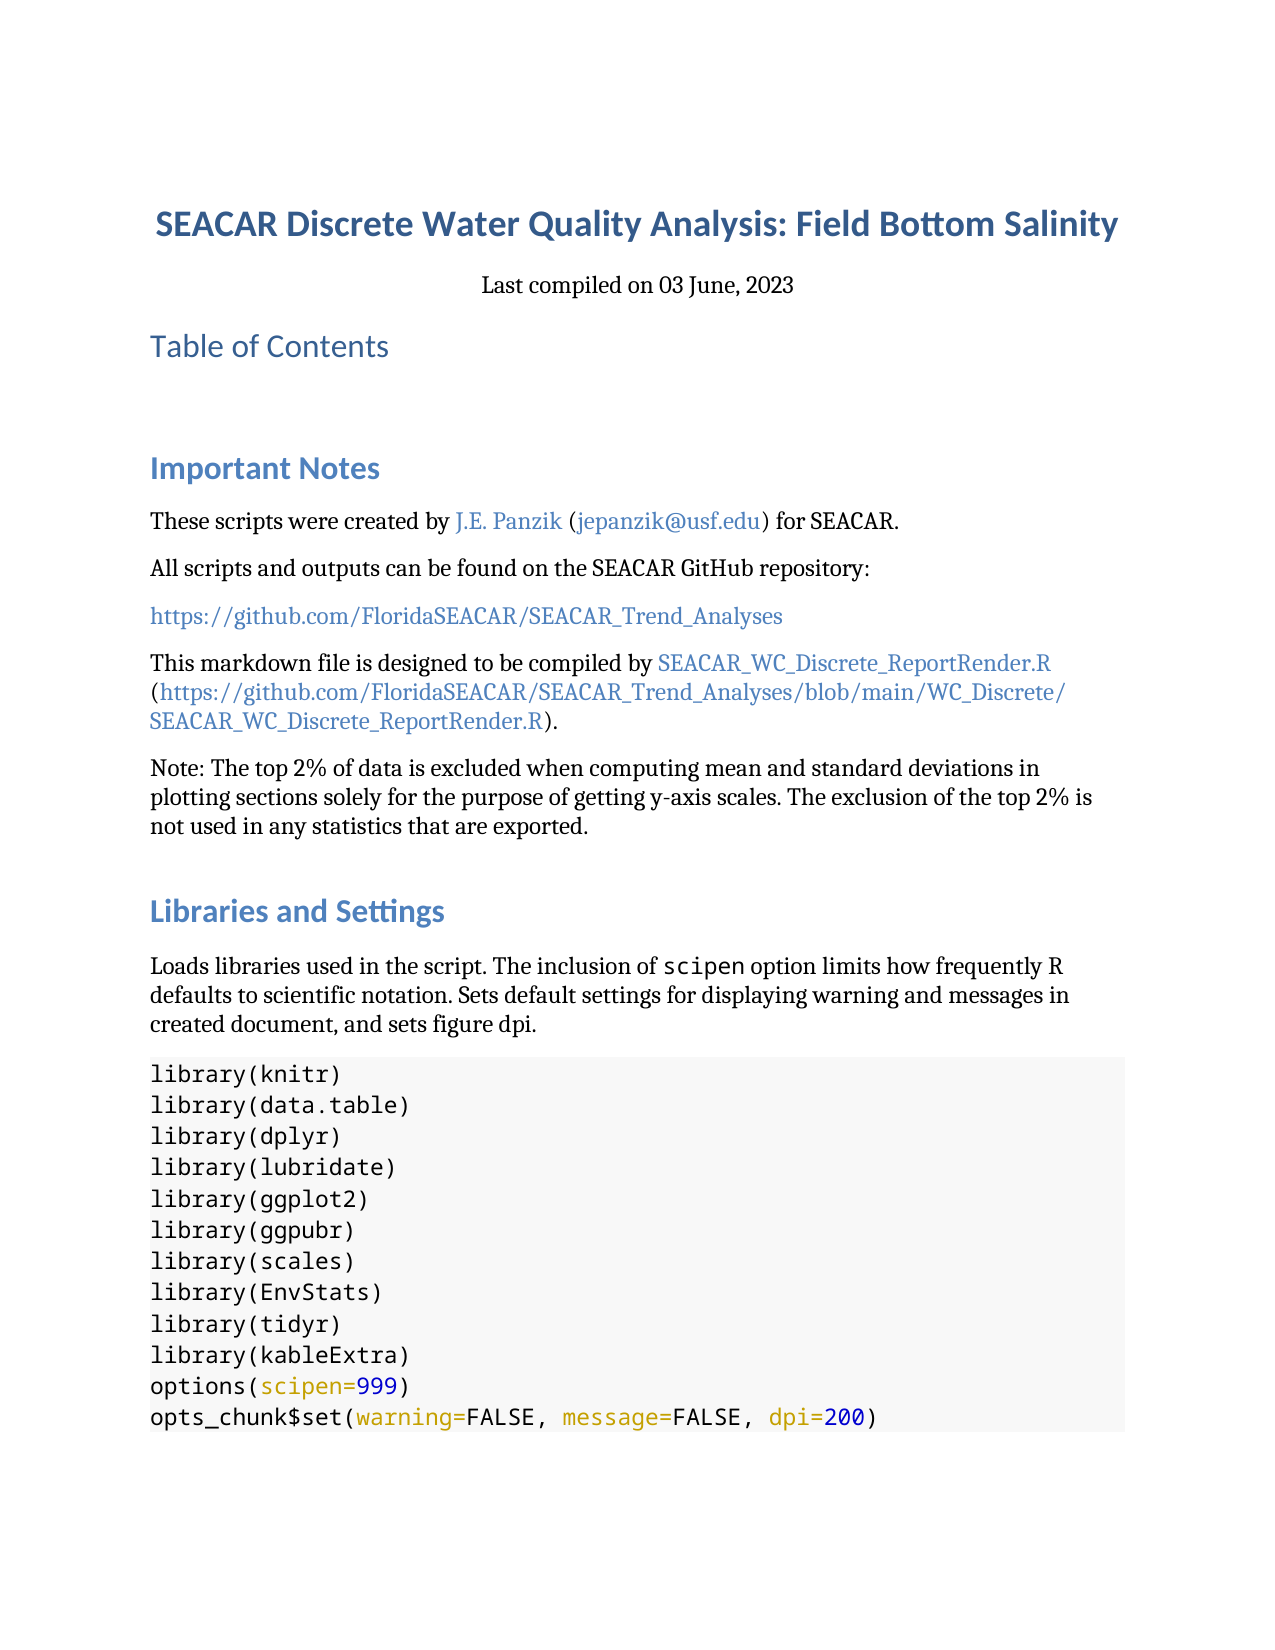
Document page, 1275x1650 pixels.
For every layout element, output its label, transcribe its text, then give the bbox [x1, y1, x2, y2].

text These scripts were created by J.E. Panzik (jepanzik@usf.edu) for SEACAR. [150, 507, 1125, 536]
text library(knitr) library(data.table) library(dplyr) library(lubridate) library(ggplot2) library(ggpubr) library(scales) library(EnvStats) library(tidyr) library(kableExtra) options(scipen=999) opts_chunk$set(warning=FALSE, message=FALSE, dpi=200) [150, 1057, 1125, 1432]
text Note: The top 2% of data is excluded when computing mean and standard deviations in plotting sections solely for the purpose of getting y-axis scales. The exclusion of the top 2% is not used in any statistics that are exported. [150, 754, 1125, 841]
text https://github.com/FloridaSEACAR/SEACAR_Trend_Analyses [150, 602, 1125, 631]
text This markdown file is designed to be compiled by SEACAR_WC_Discrete_ReportRender.R (https://github.com/FloridaSEACAR/SEACAR_Trend_Analyses/blob/main/WC_Discrete/SEACAR_WC_Discrete_ReportRender.R). [150, 649, 1125, 736]
text Last compiled on 03 June, 2023 [150, 271, 1125, 299]
subtitle Libraries and Settings [150, 891, 1125, 931]
text All scripts and outputs can be found on the SEACAR GitHub repository: [150, 554, 1125, 583]
title SEACAR Discrete Water Quality Analysis: Field Bottom Salinity [150, 200, 1125, 246]
subtitle Important Notes [150, 447, 1125, 488]
text Loads libraries used in the script. The inclusion of scipen option limits how frequently R defaults to scientific notation. Sets default settings for displaying warning and messages in created document, and sets figure dpi. [150, 950, 1125, 1039]
